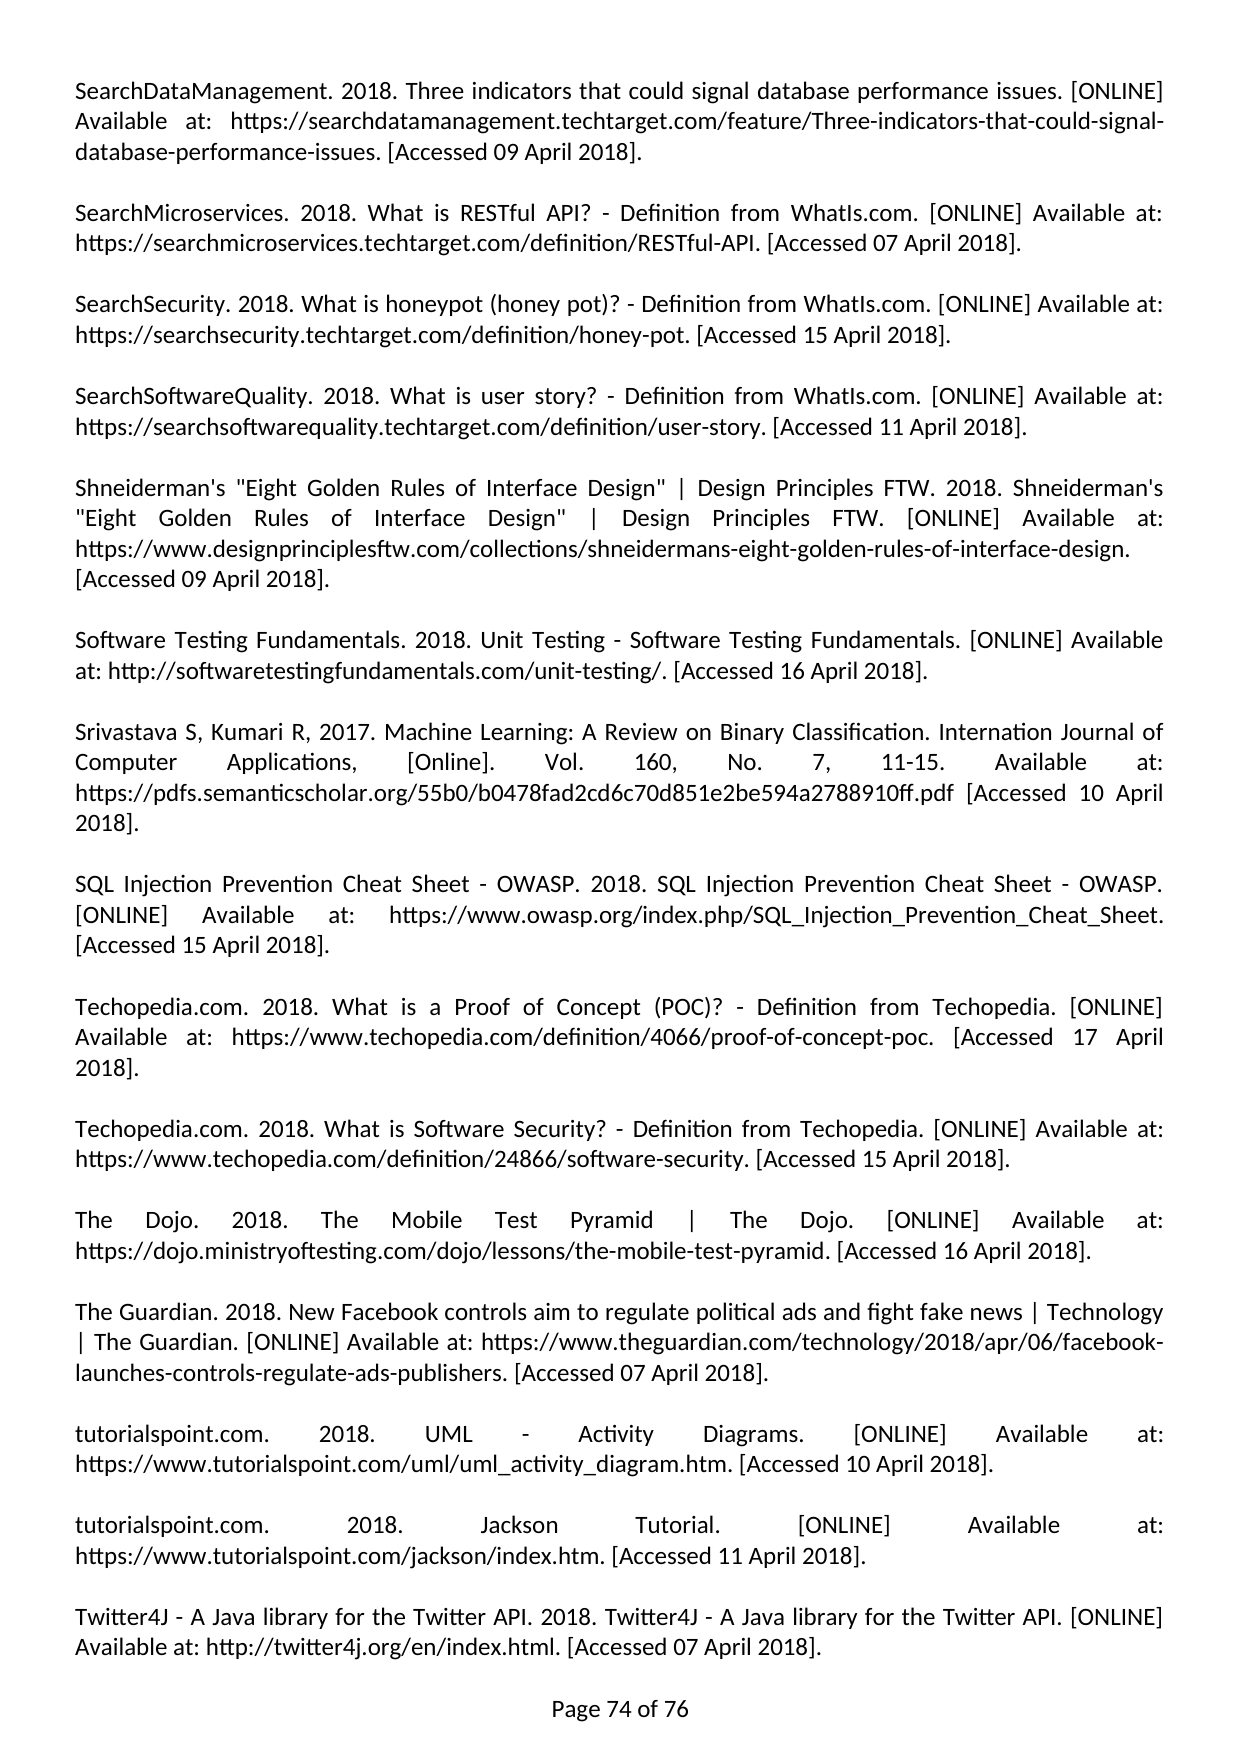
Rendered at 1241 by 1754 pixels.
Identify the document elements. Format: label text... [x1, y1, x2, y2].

text Techopedia.com. 2018. What is a Proof of Concept (POC)? - Definition from Techopedia. [ONLINE] Available at: https://www.techopedia.com/definition/4066/proof-of-concept-poc. [Accessed 17 April 2018]. [75, 991, 1165, 1082]
text The Guardian. 2018. New Facebook controls aim to regulate political ads and fight fake news | Technology | The Guardian. [ONLINE] Available at: https://www.theguardian.com/technology/2018/apr/06/facebook-launches-controls-regulate-ads-publishers. [Accessed 07 April 2018]. [75, 1296, 1165, 1387]
text SearchMicroservices. 2018. What is RESTful API? - Definition from WhatIs.com. [ONLINE] Available at: https://searchmicroservices.techtarget.com/definition/RESTful-API. [Accessed 07 April 2018]. [75, 197, 1165, 258]
text Srivastava S, Kumari R, 2017. Machine Learning: A Review on Binary Classification. Internation Journal of Computer Applications, [Online]. Vol. 160, No. 7, 11-15. Available at: https://pdfs.semanticscholar.org/55b0/b0478fad2cd6c70d851e2be594a2788910ff.pdf [Accessed 10 April 2018]. [75, 716, 1165, 838]
text Techopedia.com. 2018. What is Software Security? - Definition from Techopedia. [ONLINE] Available at: https://www.techopedia.com/definition/24866/software-security. [Accessed 15 April 2018]. [75, 1113, 1165, 1174]
text SearchSecurity. 2018. What is honeypot (honey pot)? - Definition from WhatIs.com. [ONLINE] Available at: https://searchsecurity.techtarget.com/definition/honey-pot. [Accessed 15 April 2018]. [75, 289, 1165, 350]
text Shneiderman's "Eight Golden Rules of Interface Design" | Design Principles FTW. 2018. Shneiderman's "Eight Golden Rules of Interface Design" | Design Principles FTW. [ONLINE] Available at: https://www.designprinciplesftw.com/collections/shneidermans-eight-golden-rules-of-interface-design. [Accessed 09 April 2018]. [75, 472, 1165, 594]
text Twitter4J - A Java library for the Twitter API. 2018. Twitter4J - A Java library for the Twitter API. [ONLINE] Available at: http://twitter4j.org/en/index.html. [Accessed 07 April 2018]. [75, 1601, 1165, 1662]
text SQL Injection Prevention Cheat Sheet - OWASP. 2018. SQL Injection Prevention Cheat Sheet - OWASP. [ONLINE] Available at: https://www.owasp.org/index.php/SQL_Injection_Prevention_Cheat_Sheet. [Accessed 15 April 2018]. [75, 868, 1165, 960]
text tutorialspoint.com. 2018. UML - Activity Diagrams. [ONLINE] Available at: https://www.tutorialspoint.com/uml/uml_activity_diagram.htm. [Accessed 10 April 2018]. [75, 1418, 1165, 1479]
text SearchDataManagement. 2018. Three indicators that could signal database performance issues. [ONLINE] Available at: https://searchdatamanagement.techtarget.com/feature/Three-indicators-that-could-signal-database-performance-issues. [Accessed 09 April 2018]. [75, 75, 1165, 167]
text tutorialspoint.com. 2018. Jackson Tutorial. [ONLINE] Available at: https://www.tutorialspoint.com/jackson/index.htm. [Accessed 11 April 2018]. [75, 1509, 1165, 1571]
text The Dojo. 2018. The Mobile Test Pyramid | The Dojo. [ONLINE] Available at: https://dojo.ministryoftesting.com/dojo/lessons/the-mobile-test-pyramid. [Accessed 16 April 2018]. [75, 1204, 1165, 1265]
text SearchSoftwareQuality. 2018. What is user story? - Definition from WhatIs.com. [ONLINE] Available at: https://searchsoftwarequality.techtarget.com/definition/user-story. [Accessed 11 April 2018]. [75, 380, 1165, 441]
text Software Testing Fundamentals. 2018. Unit Testing - Software Testing Fundamentals. [ONLINE] Available at: http://softwaretestingfundamentals.com/unit-testing/. [Accessed 16 April 2018]. [75, 624, 1165, 685]
